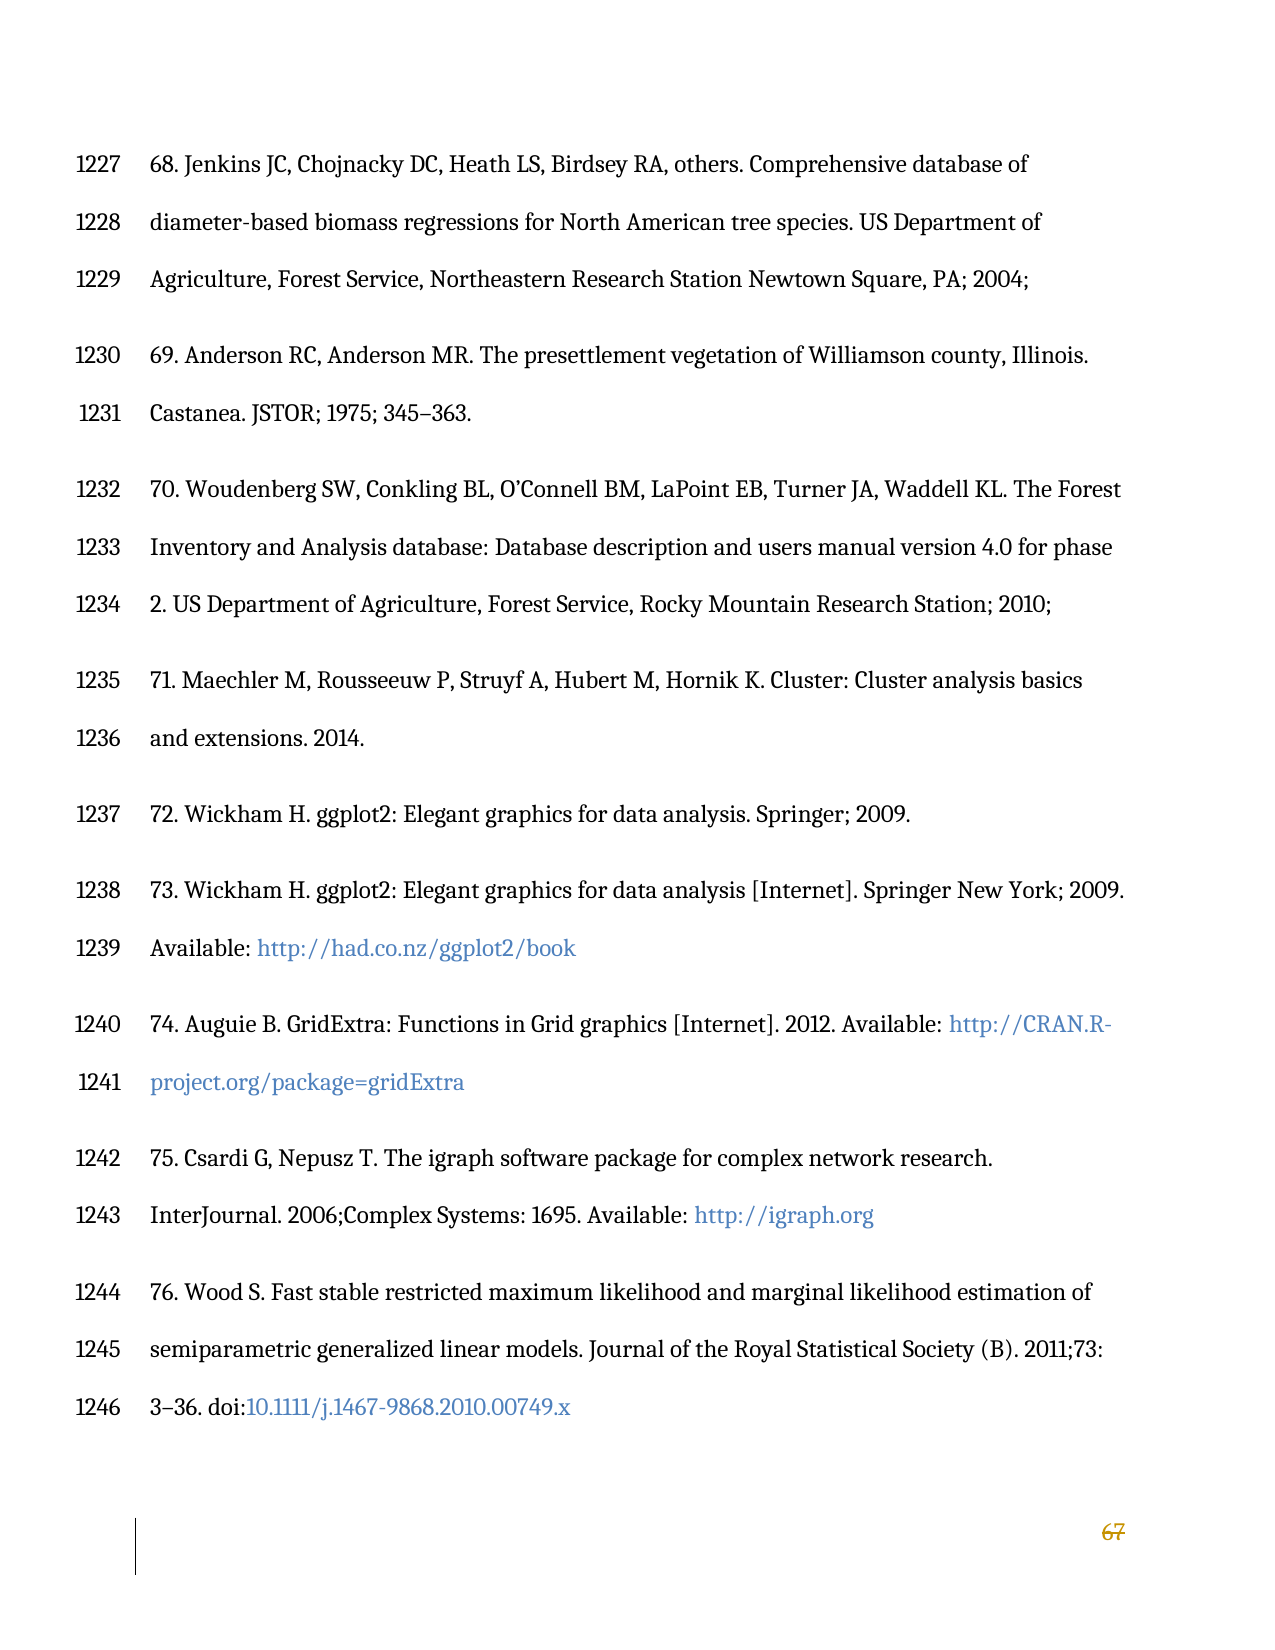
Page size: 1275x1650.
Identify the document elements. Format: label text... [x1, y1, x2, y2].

text 76. Wood S. Fast stable restricted maximum likelihood and marginal likelihood estimation of semiparametric generalized linear models. Journal of the Royal Statistical Society (B). 2011;73: 3–36. doi:10.1111/j.1467-9868.2010.00749.x [150, 1277, 1125, 1421]
text 68. Jenkins JC, Chojnacky DC, Heath LS, Birdsey RA, others. Comprehensive database of diameter-based biomass regressions for North American tree species. US Department of Agriculture, Forest Service, Northeastern Research Station Newtown Square, PA; 2004; [150, 150, 1125, 294]
text 70. Woudenberg SW, Conkling BL, O’Connell BM, LaPoint EB, Turner JA, Waddell KL. The Forest Inventory and Analysis database: Database description and users manual version 4.0 for phase 2. US Department of Agriculture, Forest Service, Rocky Mountain Research Station; 2010; [150, 475, 1125, 619]
text 71. Maechler M, Rousseeuw P, Struyf A, Hubert M, Hornik K. Cluster: Cluster analysis basics and extensions. 2014. [150, 666, 1125, 752]
text 75. Csardi G, Nepusz T. The igraph software package for complex network research. InterJournal. 2006;Complex Systems: 1695. Available: http://igraph.org [150, 1144, 1125, 1230]
text 73. Wickham H. ggplot2: Elegant graphics for data analysis [Internet]. Springer New York; 2009. Available: http://had.co.nz/ggplot2/book [150, 876, 1125, 962]
text 72. Wickham H. ggplot2: Elegant graphics for data analysis. Springer; 2009. [150, 800, 1125, 829]
text 69. Anderson RC, Anderson MR. The presettlement vegetation of Williamson county, Illinois. Castanea. JSTOR; 1975; 345–363. [150, 341, 1125, 427]
text 74. Auguie B. GridExtra: Functions in Grid graphics [Internet]. 2012. Available: http://CRAN.R-project.org/package=gridExtra [150, 1010, 1125, 1096]
